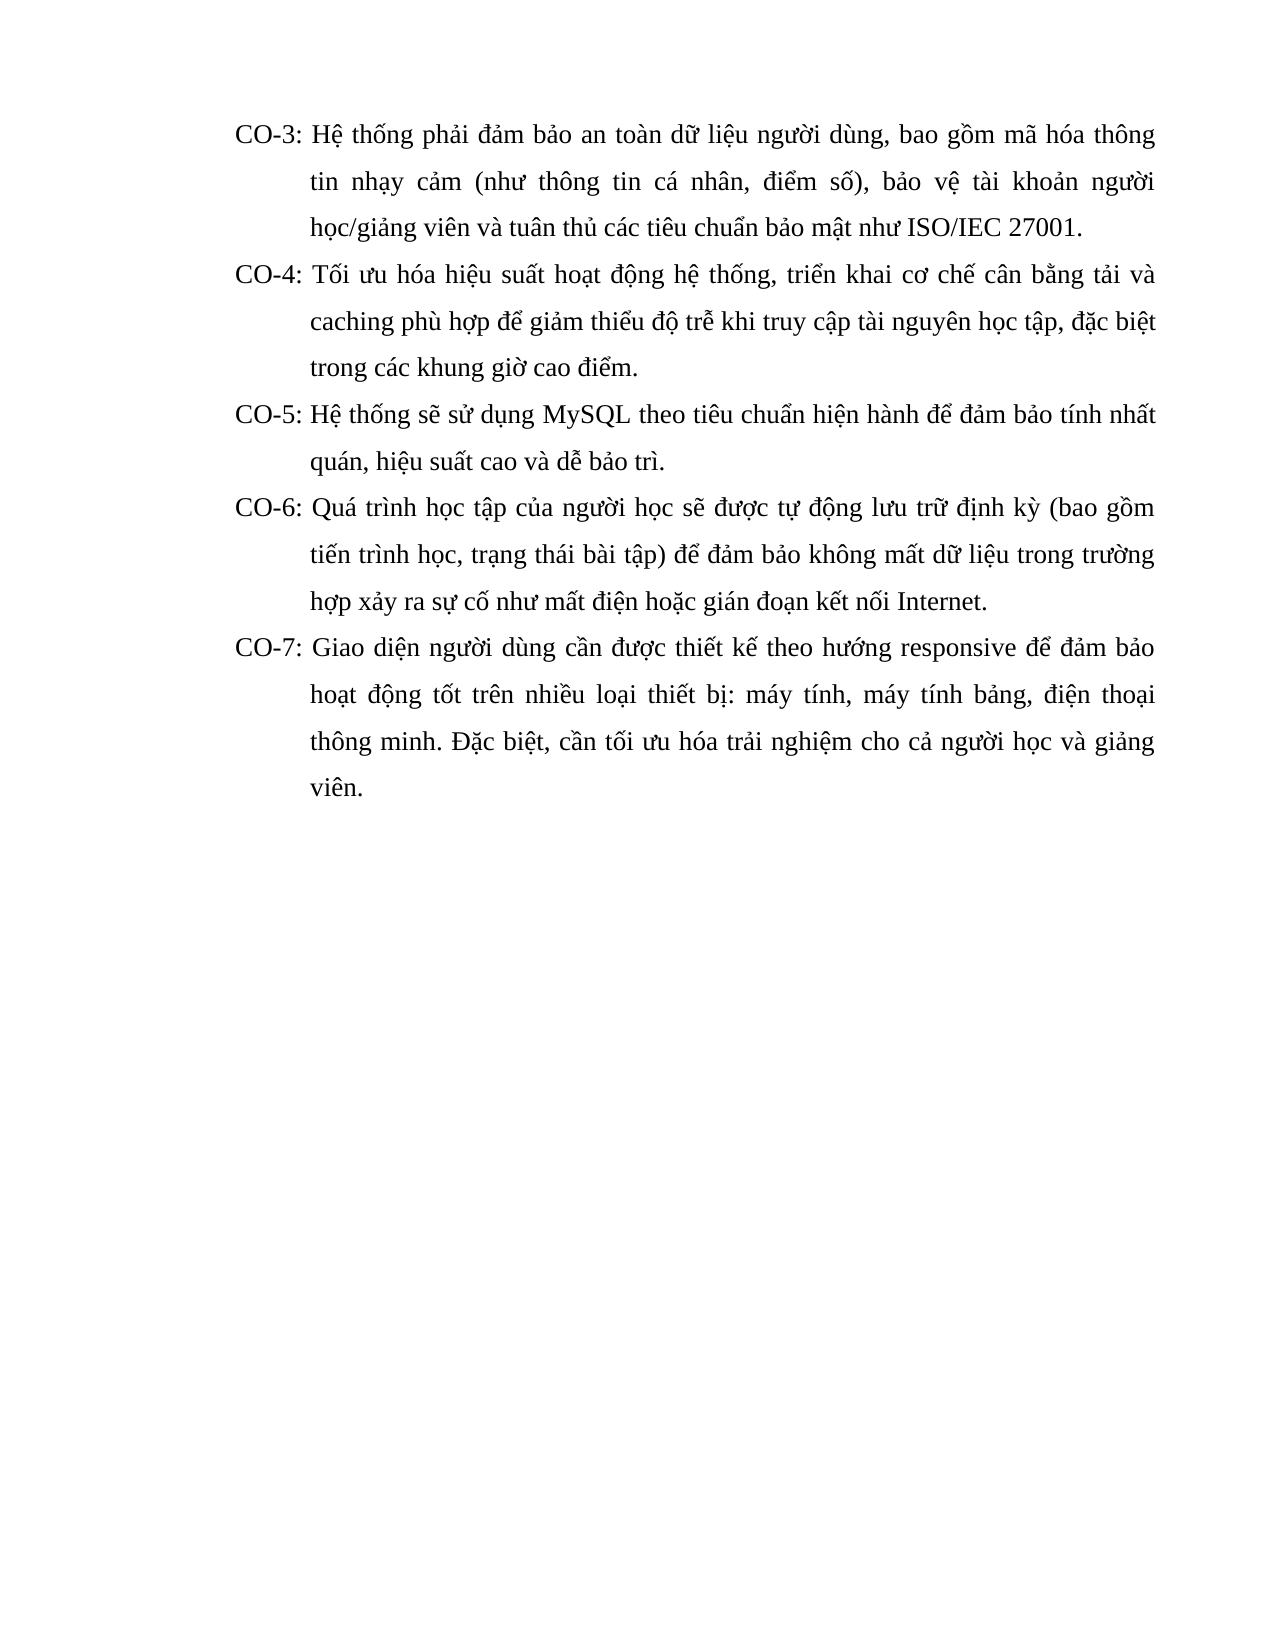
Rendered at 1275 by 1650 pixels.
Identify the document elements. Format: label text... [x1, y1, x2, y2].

text CO-5: Hệ thống sẽ sử dụng MySQL theo tiêu chuẩn hiện hành để đảm bảo tính nhất quán, hiệu suất cao và dễ bảo trì. [235, 398, 1157, 476]
text CO-7: Giao diện người dùng cần được thiết kế theo hướng responsive để đảm bảo hoạt động tốt trên nhiều loại thiết bị: máy tính, máy tính bảng, điện thoại thông minh. Đặc biệt, cần tối ưu hóa trải nghiệm cho cả người học và giảng viên. [235, 631, 1157, 803]
text CO-4: Tối ưu hóa hiệu suất hoạt động hệ thống, triển khai cơ chế cân bằng tải và caching phù hợp để giảm thiểu độ trễ khi truy cập tài nguyên học tập, đặc biệt trong các khung giờ cao điểm. [235, 258, 1157, 383]
text CO-6: Quá trình học tập của người học sẽ được tự động lưu trữ định kỳ (bao gồm tiến trình học, trạng thái bài tập) để đảm bảo không mất dữ liệu trong trường hợp xảy ra sự cố như mất điện hoặc gián đoạn kết nối Internet. [235, 491, 1157, 616]
text CO-3: Hệ thống phải đảm bảo an toàn dữ liệu người dùng, bao gồm mã hóa thông tin nhạy cảm (như thông tin cá nhân, điểm số), bảo vệ tài khoản người học/giảng viên và tuân thủ các tiêu chuẩn bảo mật như ISO/IEC 27001. [235, 118, 1157, 243]
